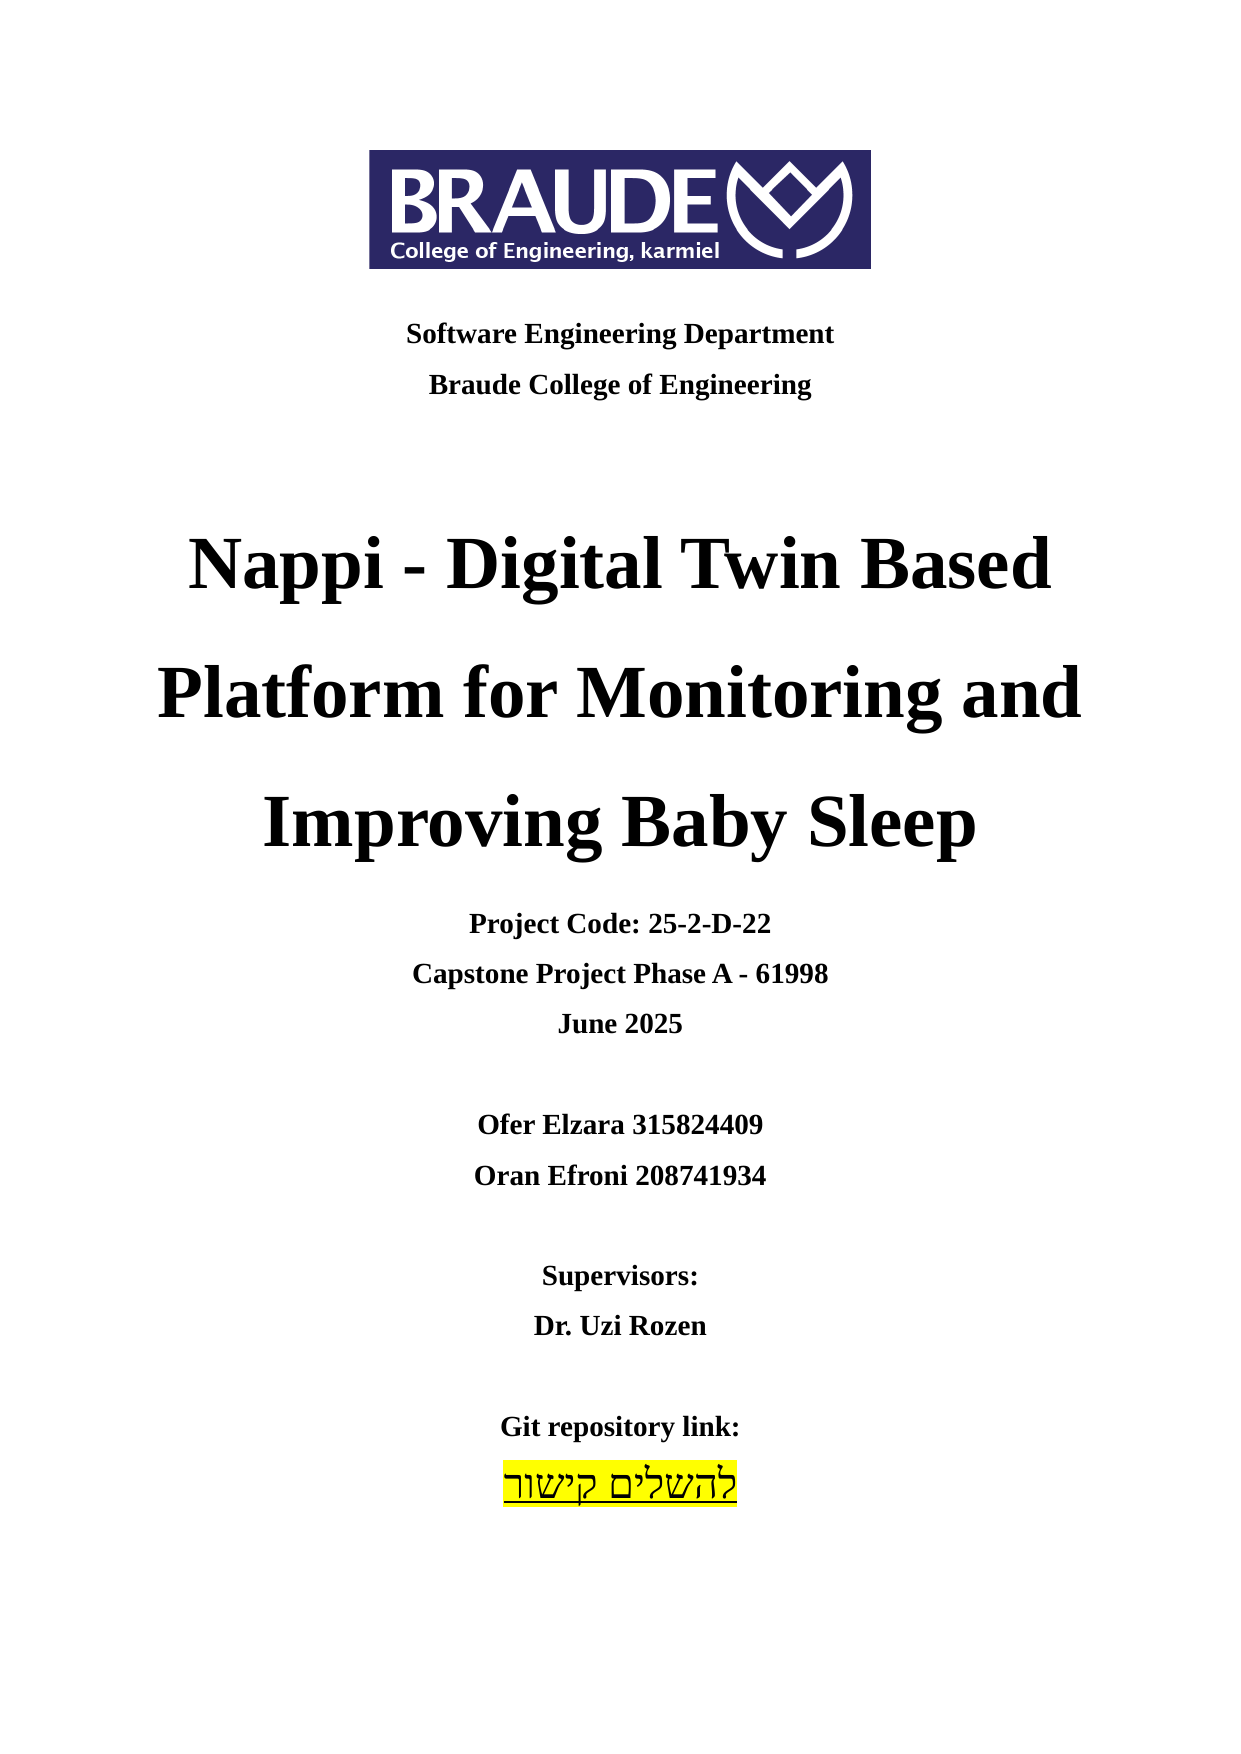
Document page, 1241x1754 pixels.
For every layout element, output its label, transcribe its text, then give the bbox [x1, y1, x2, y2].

text Ofer Elzara 315824409 [112, 1107, 1128, 1141]
text Oran Efroni 208741934 [112, 1158, 1128, 1191]
picture [369, 150, 871, 269]
text June 2025 [112, 1007, 1128, 1040]
text Git repository link: [112, 1409, 1128, 1443]
text Nappi - Digital Twin Based Platform for Monitoring and Improving Baby Sleep [112, 518, 1128, 863]
text Software Engineering Department [112, 317, 1128, 350]
text Capstone Project Phase A - 61998 [112, 956, 1128, 990]
text Supervisors: [112, 1258, 1128, 1292]
text Braude College of Engineering [112, 367, 1128, 401]
text Project Code: 25-2-D-22 [112, 906, 1128, 939]
text להשלים קישור [112, 1459, 1128, 1507]
text Dr. Uzi Rozen [112, 1308, 1128, 1342]
